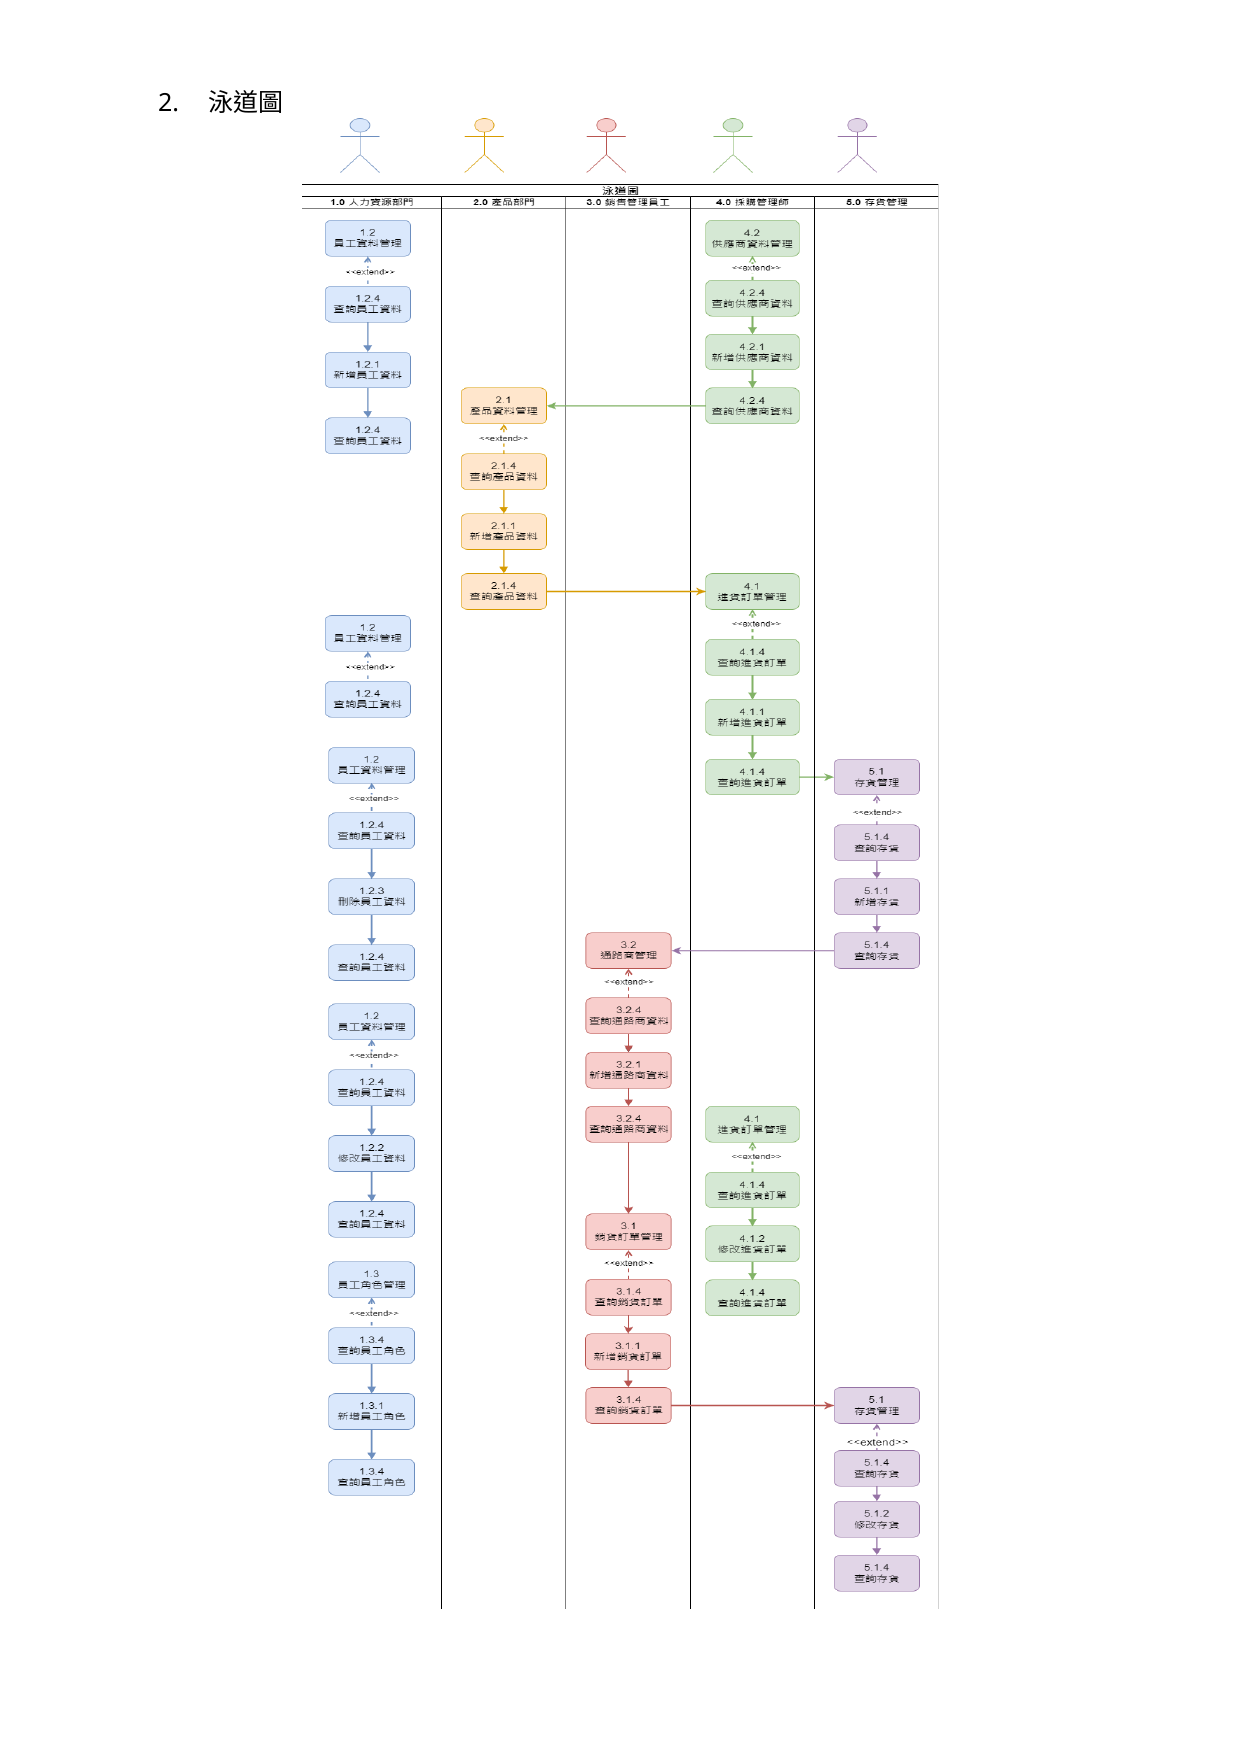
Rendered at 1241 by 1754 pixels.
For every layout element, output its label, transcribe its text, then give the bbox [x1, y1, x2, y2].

picture [302, 118, 939, 1609]
list 泳道圖 [158, 81, 1165, 119]
